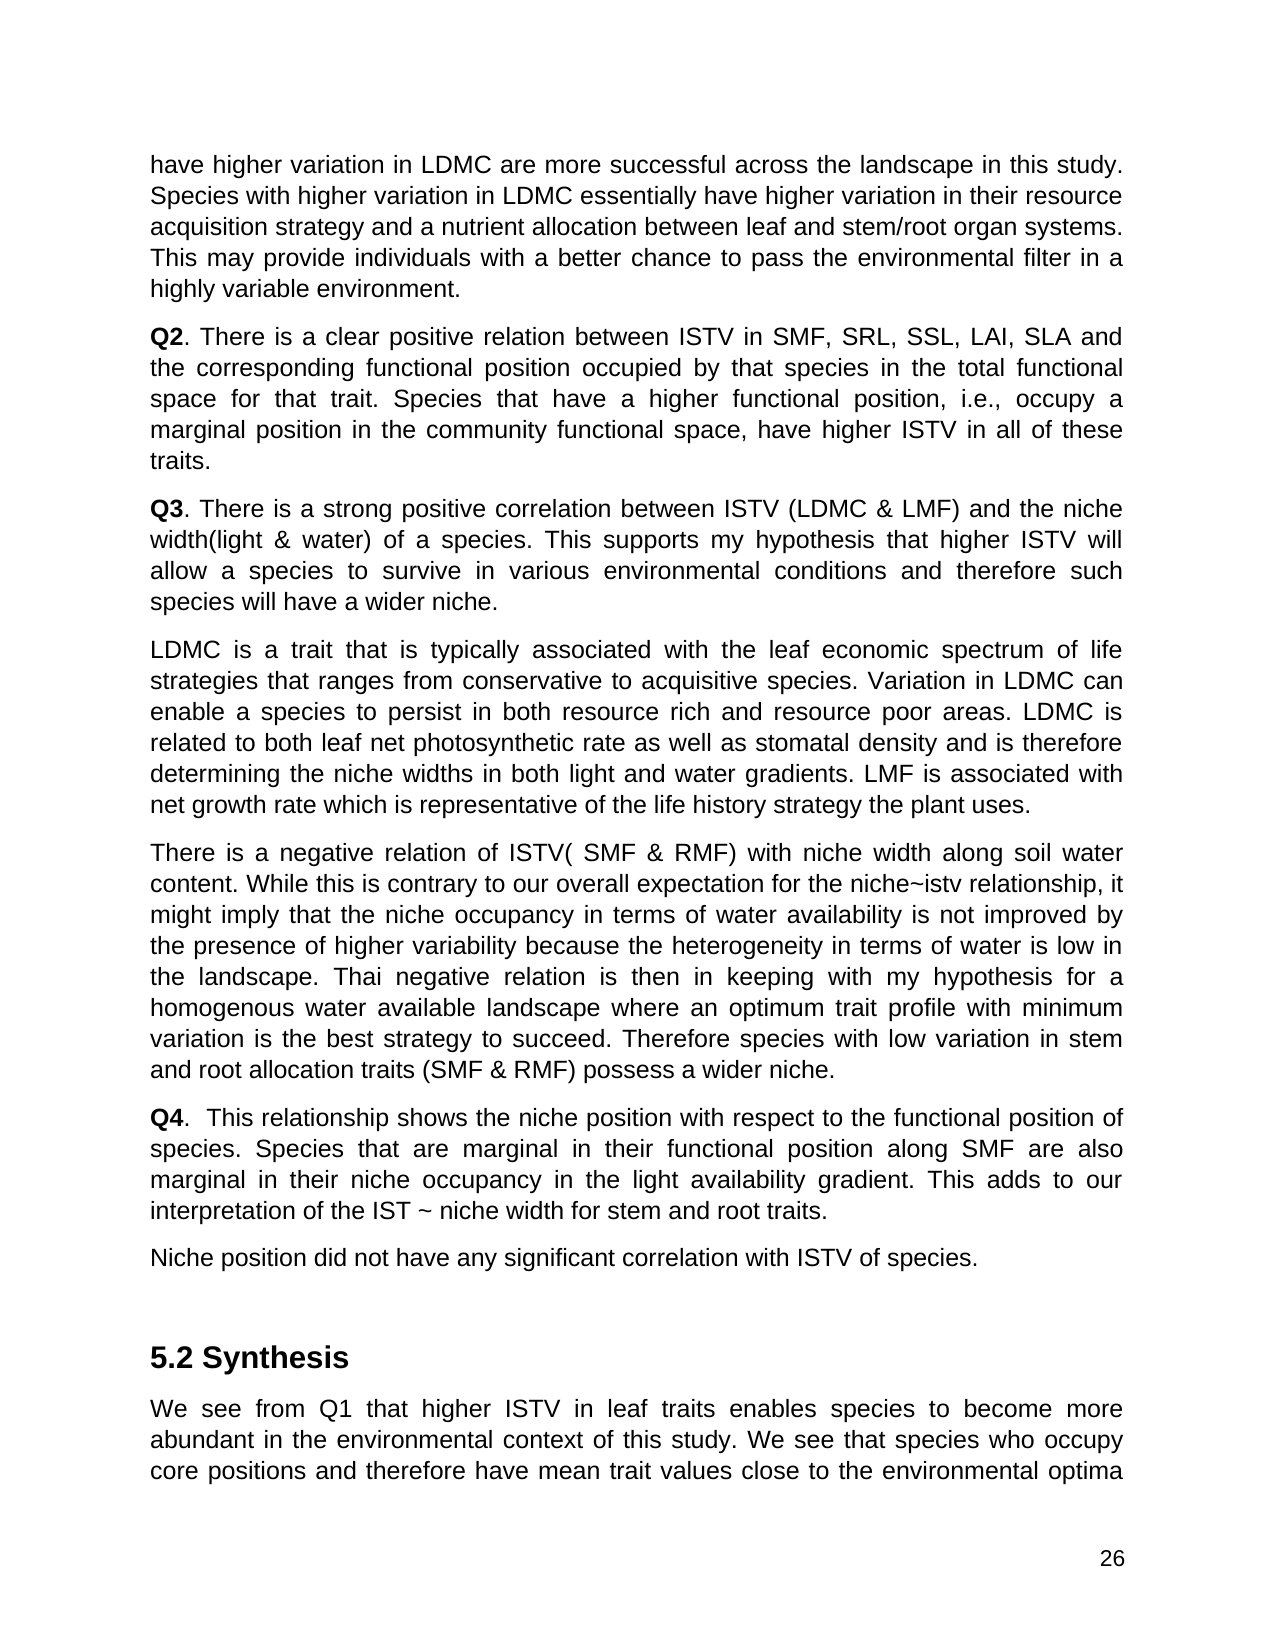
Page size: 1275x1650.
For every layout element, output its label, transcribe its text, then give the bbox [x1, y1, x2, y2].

text There is a negative relation of ISTV( SMF & RMF) with niche width along soil water content. While this is contrary to our overall expectation for the niche~istv relationship, it might imply that the niche occupancy in terms of water availability is not improved by the presence of higher variability because the heterogeneity in terms of water is low in the landscape. Thai negative relation is then in keeping with my hypothesis for a homogenous water available landscape where an optimum trait profile with minimum variation is the best strategy to succeed. Therefore species with low variation in stem and root allocation traits (SMF & RMF) possess a wider niche. [150, 837, 1125, 1083]
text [150, 1394, 1125, 1485]
text Q2. There is a clear positive relation between ISTV in SMF, SRL, SSL, LAI, SLA and the corresponding functional position occupied by that species in the total functional space for that trait. Species that have a higher functional position, i.e., occupy a marginal position in the community functional space, have higher ISTV in all of these traits. [150, 322, 1125, 475]
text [150, 150, 1125, 303]
text Niche position did not have any significant correlation with ISTV of species. [150, 1243, 1125, 1272]
text Q3. There is a strong positive correlation between ISTV (LDMC & LMF) and the niche width(light & water) of a species. This supports my hypothesis that higher ISTV will allow a species to survive in various environmental conditions and therefore such species will have a wider niche. [150, 494, 1125, 616]
text LDMC is a trait that is typically associated with the leaf economic spectrum of life strategies that ranges from conservative to acquisitive species. Variation in LDMC can enable a species to persist in both resource rich and resource poor areas. LDMC is related to both leaf net photosynthetic rate as well as stomatal density and is therefore determining the niche widths in both light and water gradients. LMF is associated with net growth rate which is representative of the life history strategy the plant uses. [150, 634, 1125, 818]
text Q4. This relationship shows the niche position with respect to the functional position of species. Species that are marginal in their functional position along SMF are also marginal in their niche occupancy in the light availability gradient. This adds to our interpretation of the IST ~ niche width for stem and root traits. [150, 1102, 1125, 1224]
subtitle 5.2 Synthesis [150, 1339, 1125, 1375]
